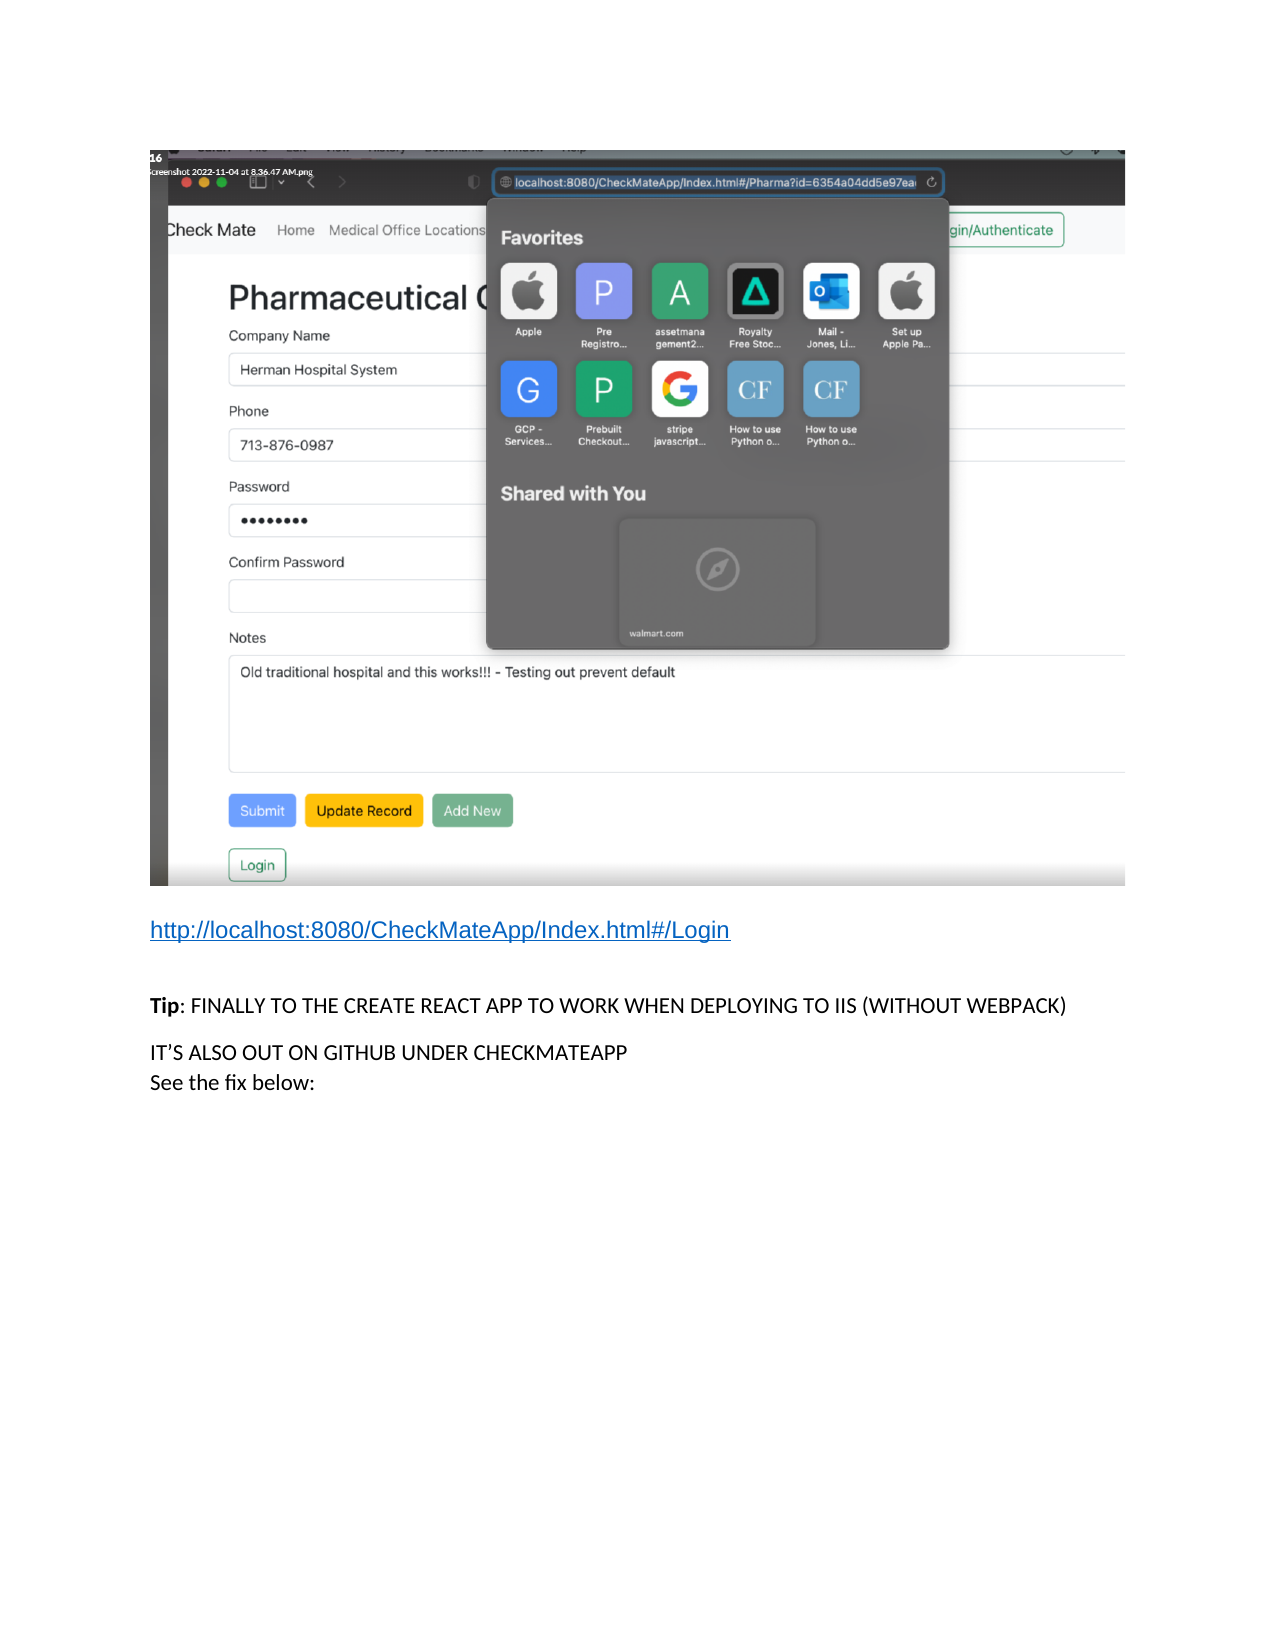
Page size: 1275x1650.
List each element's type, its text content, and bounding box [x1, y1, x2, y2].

text IT’S ALSO OUT ON GITHUB UNDER CHECKMATEAPP See the fix below: In your package.json file, add an entry for homepage: homepage: “.” On the default build, it does not have the ./ , it has / and that’s an absolute path, we need the ./ . After we put this in our file and re-build (npm run build) and deploy, It works!!!!!!! [150, 1038, 1125, 1096]
text Next create a file named .htaccess in the www directory Add the following: Next Restart Apache Then go to your browser: IT works!!!!! http://localhost:8080/CheckMateApp/Index.html#/Login [150, 886, 1125, 943]
text Tip: FINALLY TO THE CREATE REACT APP TO WORK WHEN DEPLOYING TO IIS (WITHOUT WEBPACK) [150, 962, 1125, 1019]
picture [150, 150, 1125, 886]
